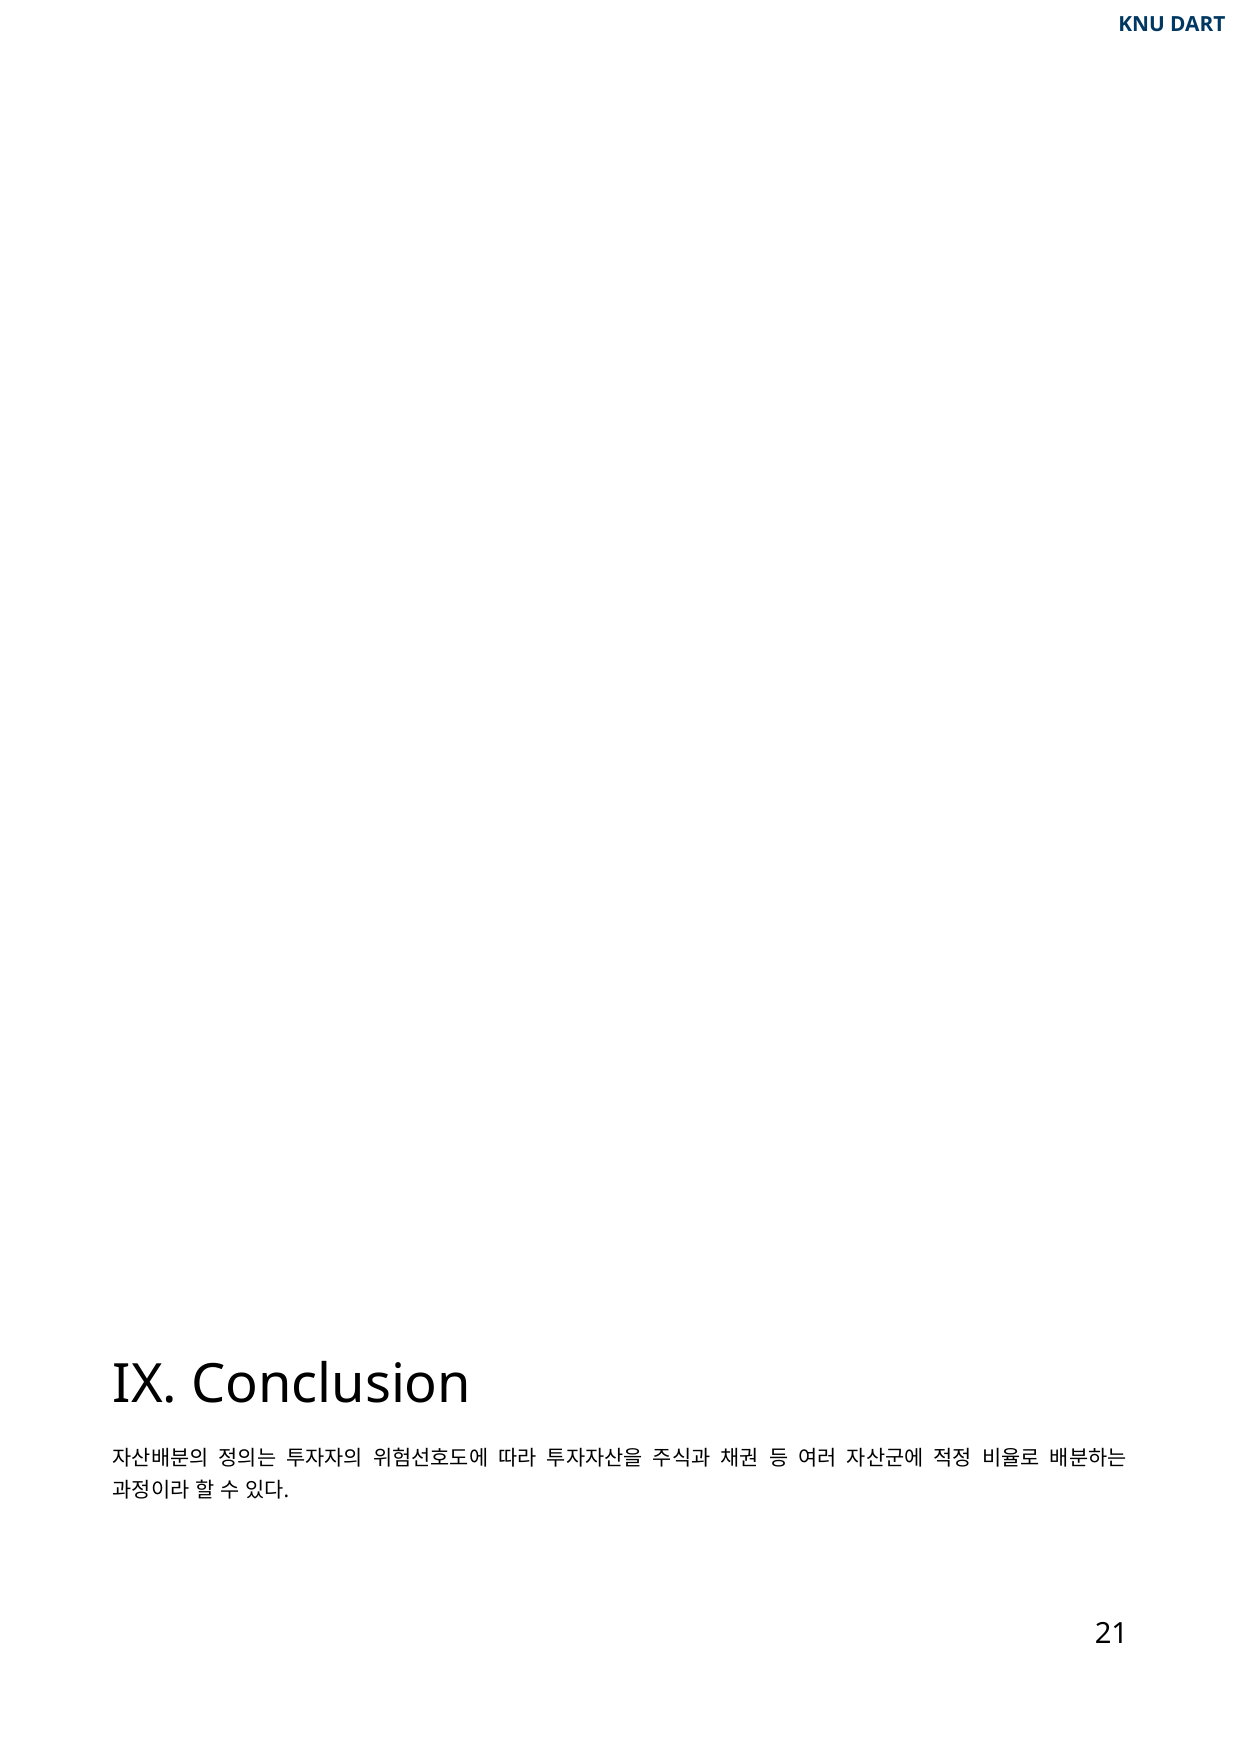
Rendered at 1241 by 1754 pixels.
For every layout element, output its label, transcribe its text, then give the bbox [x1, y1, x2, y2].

text IX. Conclusion [112, 1344, 1128, 1418]
text 자산배분의 정의는 투자자의 위험선호도에 따라 투자자산을 주식과 채권 등 여러 자산군에 적정 비율로 배분하는 과정이라 할 수 있다. [112, 1441, 1128, 1504]
